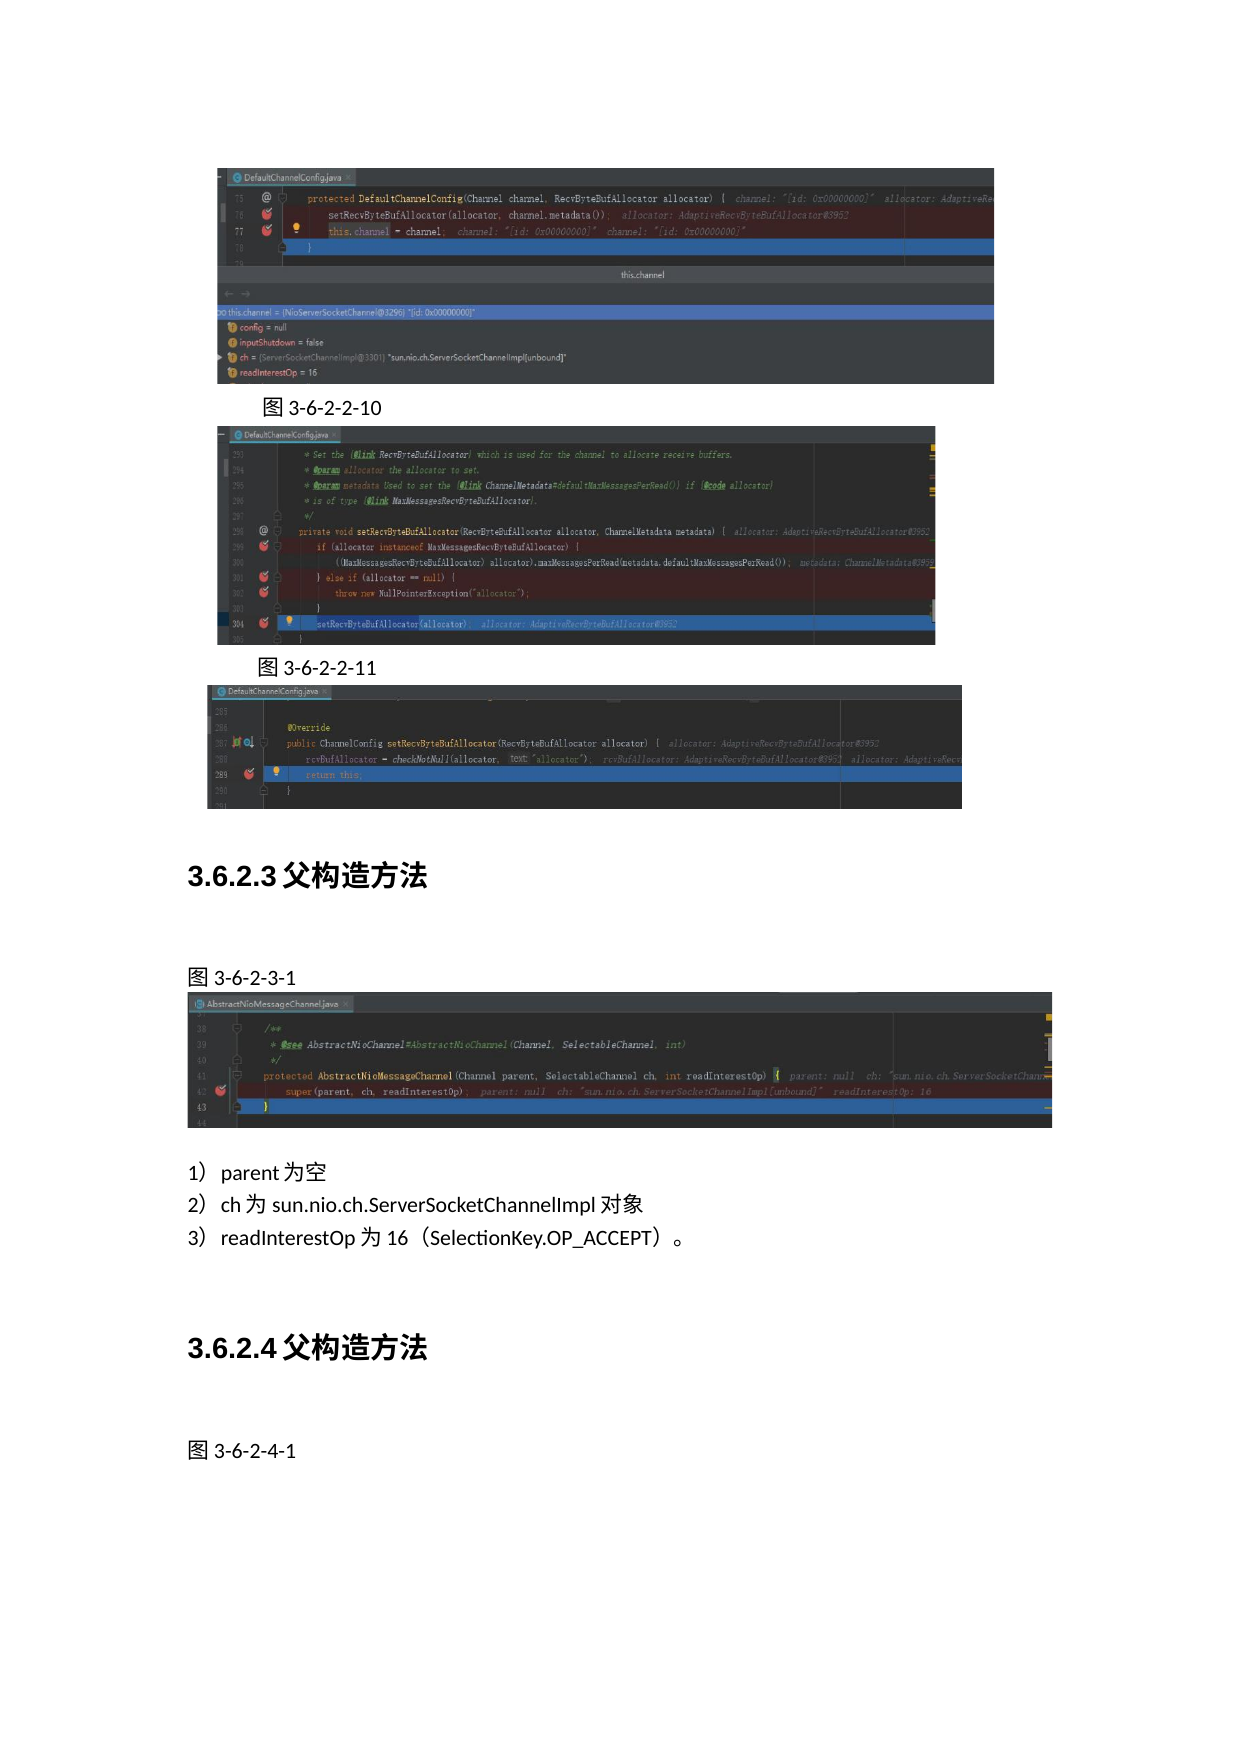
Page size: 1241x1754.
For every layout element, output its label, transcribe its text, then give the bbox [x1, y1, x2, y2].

picture [217, 426, 936, 645]
subtitle 3.6.2.4父构造方法 [187, 1314, 1053, 1379]
picture [217, 168, 995, 384]
list 图3-6-2-2-10 [187, 389, 1053, 422]
list parent为空 [187, 1154, 1053, 1187]
list 图3-6-2-3-1 [187, 959, 1053, 992]
text 图3-6-2-4-1 [187, 1432, 1053, 1465]
list ch为sun.nio.ch.ServerSocketChannelImpl对象 [187, 1187, 1053, 1219]
list 图3-6-2-2-11 [187, 649, 1053, 682]
list readInterestOp为16（SelectionKey.OP_ACCEPT）。 [187, 1219, 1053, 1252]
picture [207, 685, 962, 809]
subtitle 3.6.2.3父构造方法 [187, 841, 1053, 906]
picture [187, 992, 1053, 1128]
